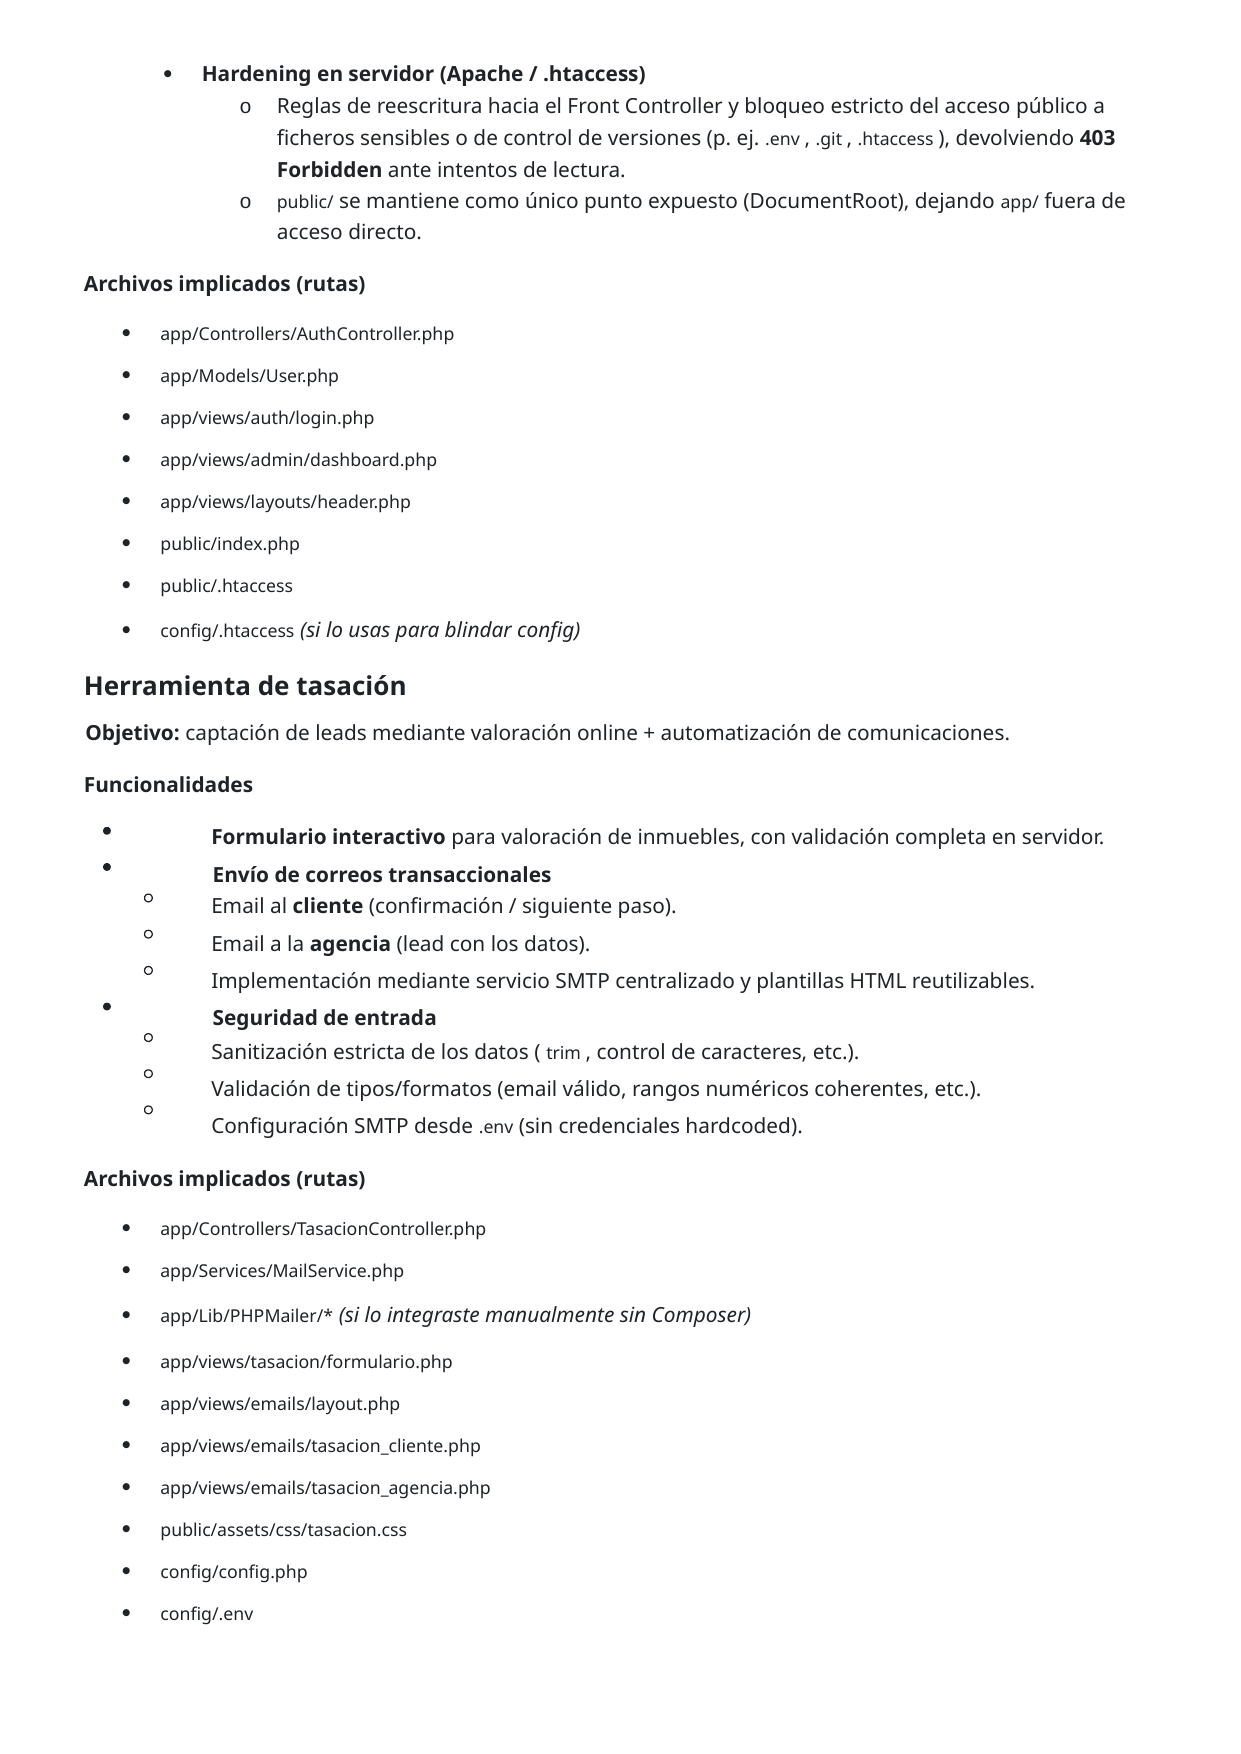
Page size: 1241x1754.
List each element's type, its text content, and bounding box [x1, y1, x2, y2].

list app/views/auth/login.php [123, 405, 1134, 429]
subtitle Hardening en servidor (Apache / .htaccess) [164, 59, 1154, 88]
text Email a la agencia (lead con los datos). [125, 929, 1148, 957]
text Configuración SMTP desde .env (sin credenciales hardcoded). [125, 1111, 1148, 1140]
list config/.env [123, 1602, 1154, 1626]
list public/index.php [123, 531, 1134, 556]
list config/.htaccess (si lo usas para blindar config) [123, 615, 1154, 644]
list app/views/emails/tasacion_cliente.php [123, 1434, 729, 1458]
list app/views/admin/dashboard.php [123, 447, 1134, 472]
list public/assets/css/tasacion.css [123, 1518, 729, 1542]
text Validación de tipos/formatos (email válido, rangos numéricos coherentes, etc.). [125, 1074, 1148, 1103]
list public/ se mantiene como único punto expuesto (DocumentRoot), dejando app/ fuera de acceso directo. [239, 187, 1149, 246]
subtitle Herramienta de tasación [84, 667, 1154, 703]
list app/views/tasacion/formulario.php [123, 1350, 729, 1374]
subtitle Seguridad de entrada [127, 1003, 1154, 1032]
list app/Services/MailService.php [123, 1258, 771, 1283]
list app/views/emails/layout.php [123, 1392, 729, 1416]
list app/Lib/PHPMailer/* (si lo integraste manualmente sin Composer) [123, 1300, 795, 1329]
subtitle Archivos implicados (rutas) [84, 1164, 1154, 1193]
text Objetivo: captación de leads mediante valoración online + automatización de comunicaciones. [85, 718, 1148, 746]
subtitle Archivos implicados (rutas) [84, 269, 1154, 298]
list public/.htaccess [123, 573, 1134, 597]
subtitle Funcionalidades [84, 770, 1154, 799]
list config/config.php [123, 1560, 729, 1584]
list app/Controllers/TasacionController.php [123, 1216, 771, 1241]
list app/Controllers/AuthController.php [123, 321, 1134, 346]
list app/views/emails/tasacion_agencia.php [123, 1476, 729, 1500]
subtitle Envío de correos transaccionales [127, 860, 1154, 888]
text Formulario interactivo para valoración de inmuebles, con validación completa en servidor. [125, 822, 1148, 851]
text Sanitización estricta de los datos ( trim , control de caracteres, etc.). [125, 1037, 1148, 1065]
list app/views/layouts/header.php [123, 489, 1134, 513]
text Email al cliente (confirmación / siguiente paso). [125, 891, 1148, 920]
text Implementación mediante servicio SMTP centralizado y plantillas HTML reutilizables. [125, 966, 1148, 994]
list app/Models/User.php [123, 363, 1134, 388]
list Reglas de reescritura hacia el Front Controller y bloqueo estricto del acceso público a ficheros sensibles o de control de versiones (p. ej. .env , .git , .htaccess ), devolviendo 403 Forbidden ante intentos de lectura. [239, 91, 1148, 183]
